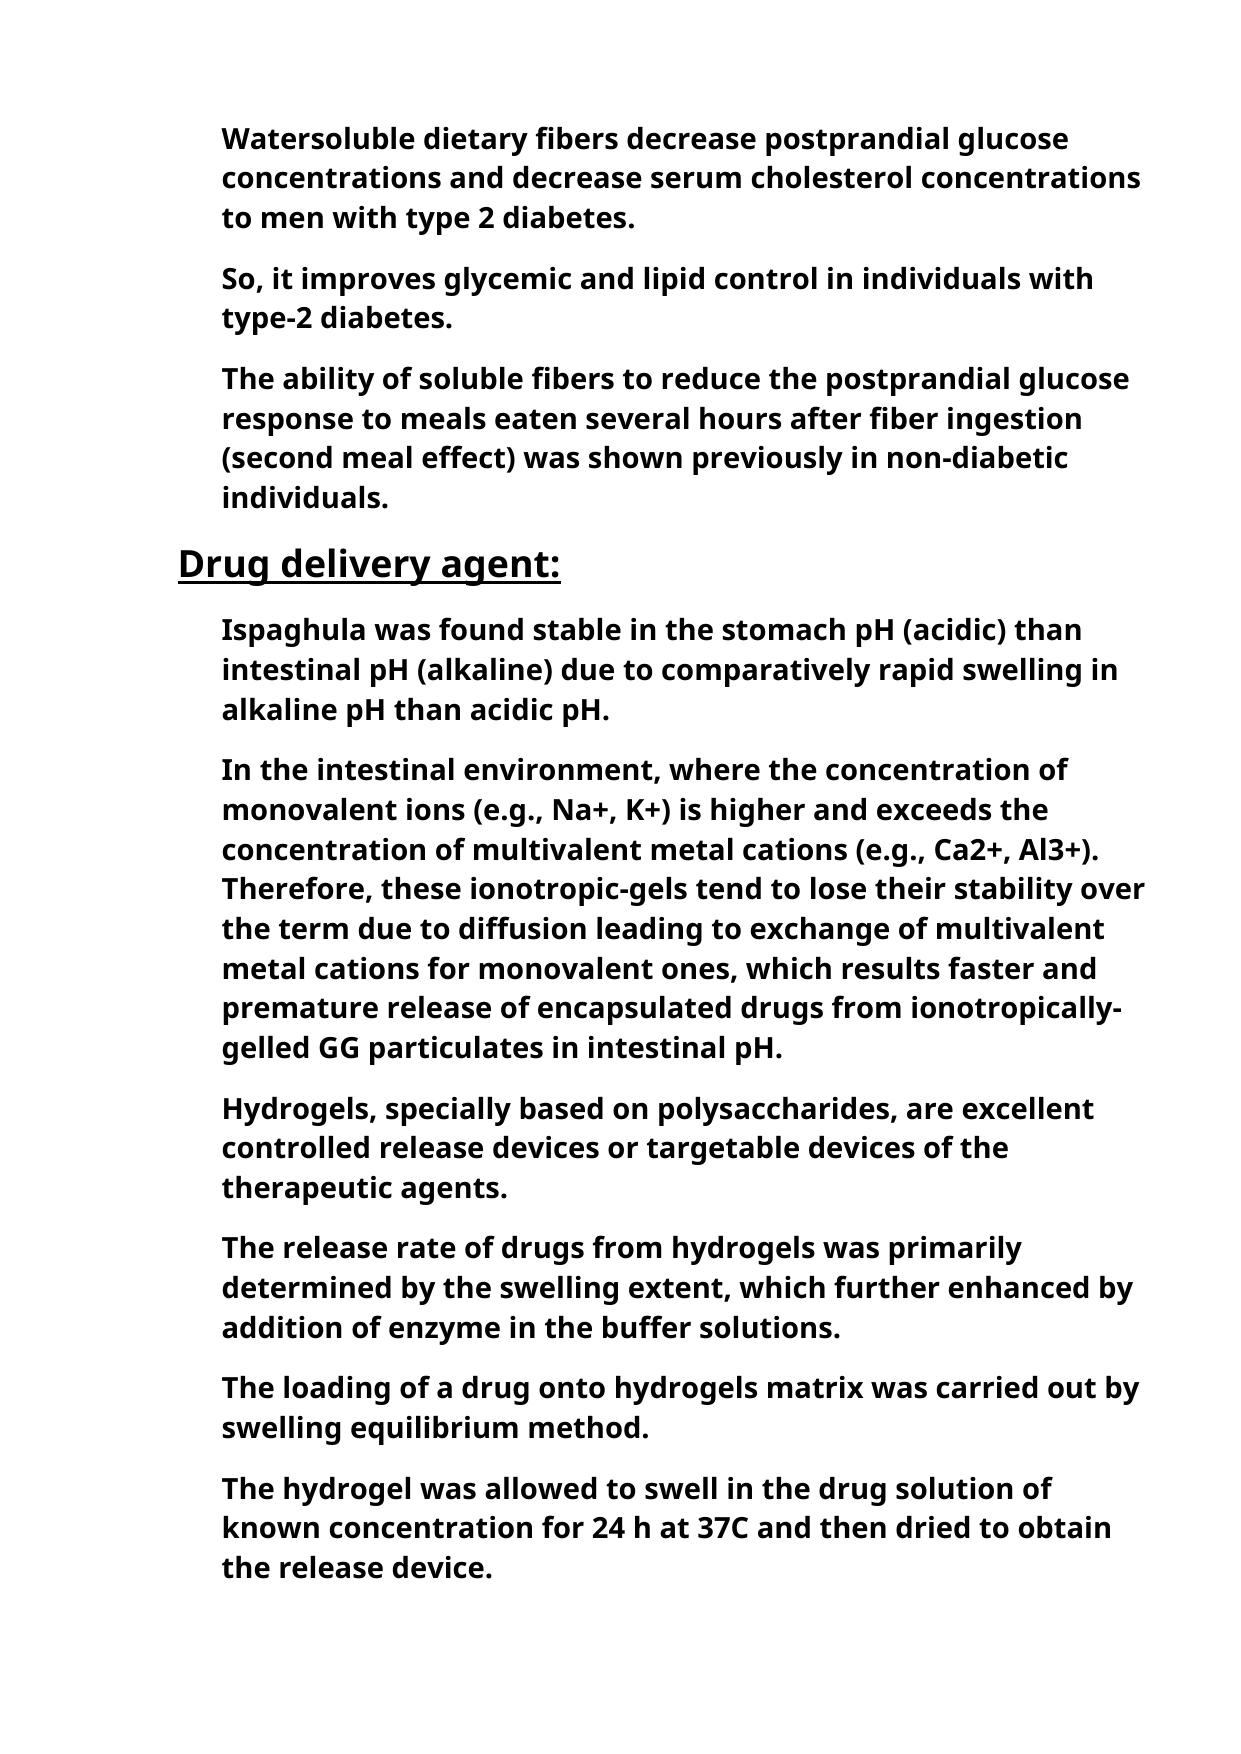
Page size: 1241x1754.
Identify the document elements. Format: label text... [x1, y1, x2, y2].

text The loading of a drug onto hydrogels matrix was carried out by swelling equilibrium method. [221, 1368, 1152, 1447]
text Ispaghula was found stable in the stomach pH (acidic) than intestinal pH (alkaline) due to comparatively rapid swelling in alkaline pH than acidic pH. [221, 610, 1152, 729]
text Watersoluble dietary fibers decrease postprandial glucose concentrations and decrease serum cholesterol concentrations to men with type 2 diabetes. [221, 118, 1152, 237]
text The ability of soluble fibers to reduce the postprandial glucose response to meals eaten several hours after fiber ingestion (second meal effect) was shown previously in non-diabetic individuals. [221, 358, 1152, 517]
text Drug delivery agent: [177, 538, 1152, 589]
text The hydrogel was allowed to swell in the drug solution of known concentration for 24 h at 37C and then dried to obtain the release device. [221, 1468, 1152, 1587]
text So, it improves glycemic and lipid control in individuals with type-2 diabetes. [221, 258, 1152, 337]
text Hydrogels, specially based on polysaccharides, are excellent controlled release devices or targetable devices of the therapeutic agents. [221, 1088, 1152, 1207]
text In the intestinal environment, where the concentration of monovalent ions (e.g., Na+, K+) is higher and exceeds the concentration of multivalent metal cations (e.g., Ca2+, Al3+). Therefore, these ionotropic-gels tend to lose their stability over the term due to diffusion leading to exchange of multivalent metal cations for monovalent ones, which results faster and premature release of encapsulated drugs from ionotropically-gelled GG particulates in intestinal pH. [221, 749, 1152, 1067]
text The release rate of drugs from hydrogels was primarily determined by the swelling extent, which further enhanced by addition of enzyme in the buffer solutions. [221, 1228, 1152, 1347]
